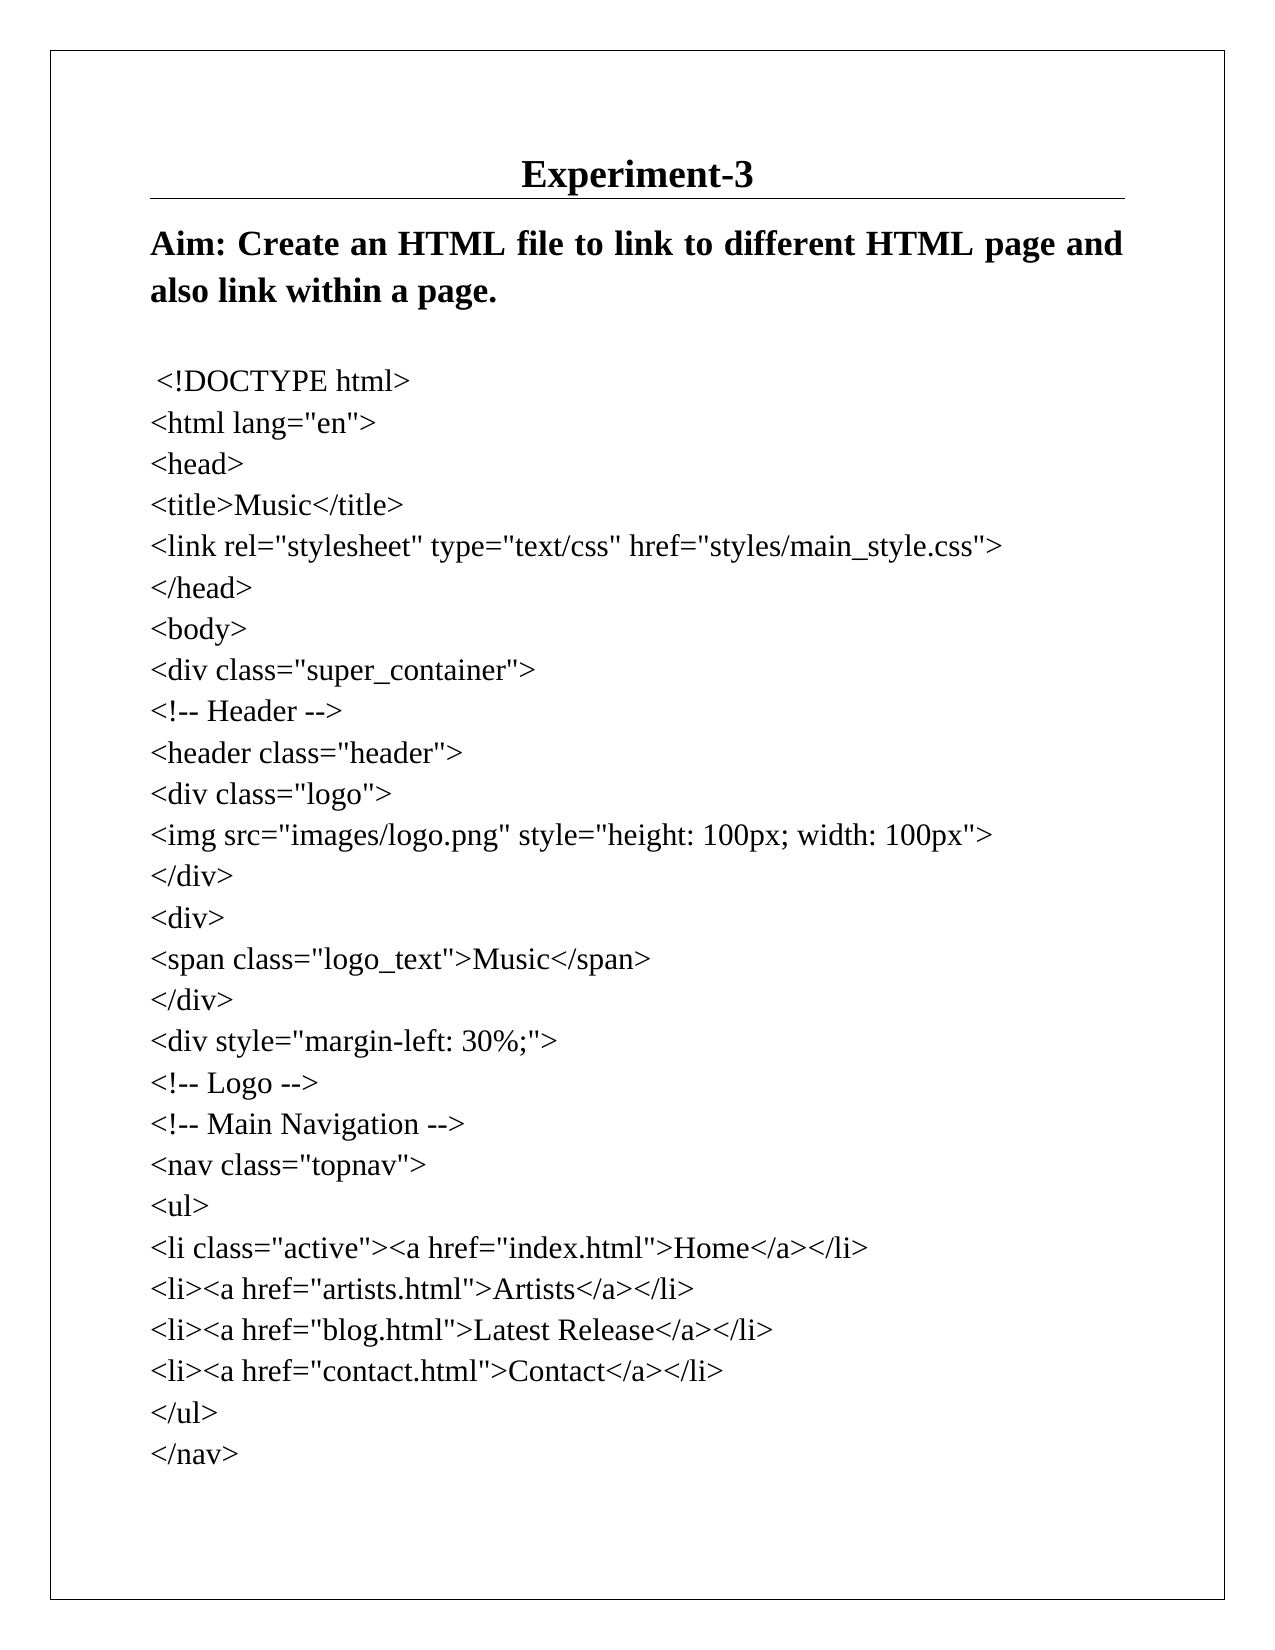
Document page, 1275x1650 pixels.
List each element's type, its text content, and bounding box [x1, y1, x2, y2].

text Experiment-3 [150, 150, 1125, 198]
text <title>Music</title> [150, 486, 1125, 522]
text <body> [150, 610, 1125, 646]
text <li><a href="artists.html">Artists</a></li> [150, 1270, 1125, 1306]
text <link rel="stylesheet" type="text/css" href="styles/main_style.css"> [150, 528, 1125, 564]
text <li><a href="contact.html">Contact</a></li> [150, 1353, 1125, 1389]
text Aim: Create an HTML file to link to different HTML page and also link within a page. [150, 222, 1125, 310]
text <span class="logo_text">Music</span> [150, 940, 1125, 976]
text <div style="margin-left: 30%;"> [150, 1023, 1125, 1059]
text <ul> [150, 1188, 1125, 1224]
text <div class="logo"> [150, 775, 1125, 811]
text </head> [150, 569, 1125, 605]
text <li class="active"><a href="index.html">Home</a></li> [150, 1229, 1125, 1265]
text <li><a href="blog.html">Latest Release</a></li> [150, 1311, 1125, 1347]
text <img src="images/logo.png" style="height: 100px; width: 100px"> [150, 816, 1125, 852]
text </div> [150, 858, 1125, 894]
text </div> [150, 981, 1125, 1017]
text <!-- Header --> [150, 693, 1125, 729]
text <!-- Main Navigation --> [150, 1105, 1125, 1141]
text <!DOCTYPE html> [150, 363, 1125, 399]
text <head> [150, 445, 1125, 481]
text <div> [150, 899, 1125, 935]
text <header class="header"> [150, 734, 1125, 770]
text <!-- Logo --> [150, 1064, 1125, 1100]
text </ul> [150, 1394, 1125, 1430]
text <div class="super_container"> [150, 651, 1125, 687]
text <nav class="topnav"> [150, 1146, 1125, 1182]
text </nav> [150, 1435, 1125, 1471]
text <html lang="en"> [150, 404, 1125, 440]
